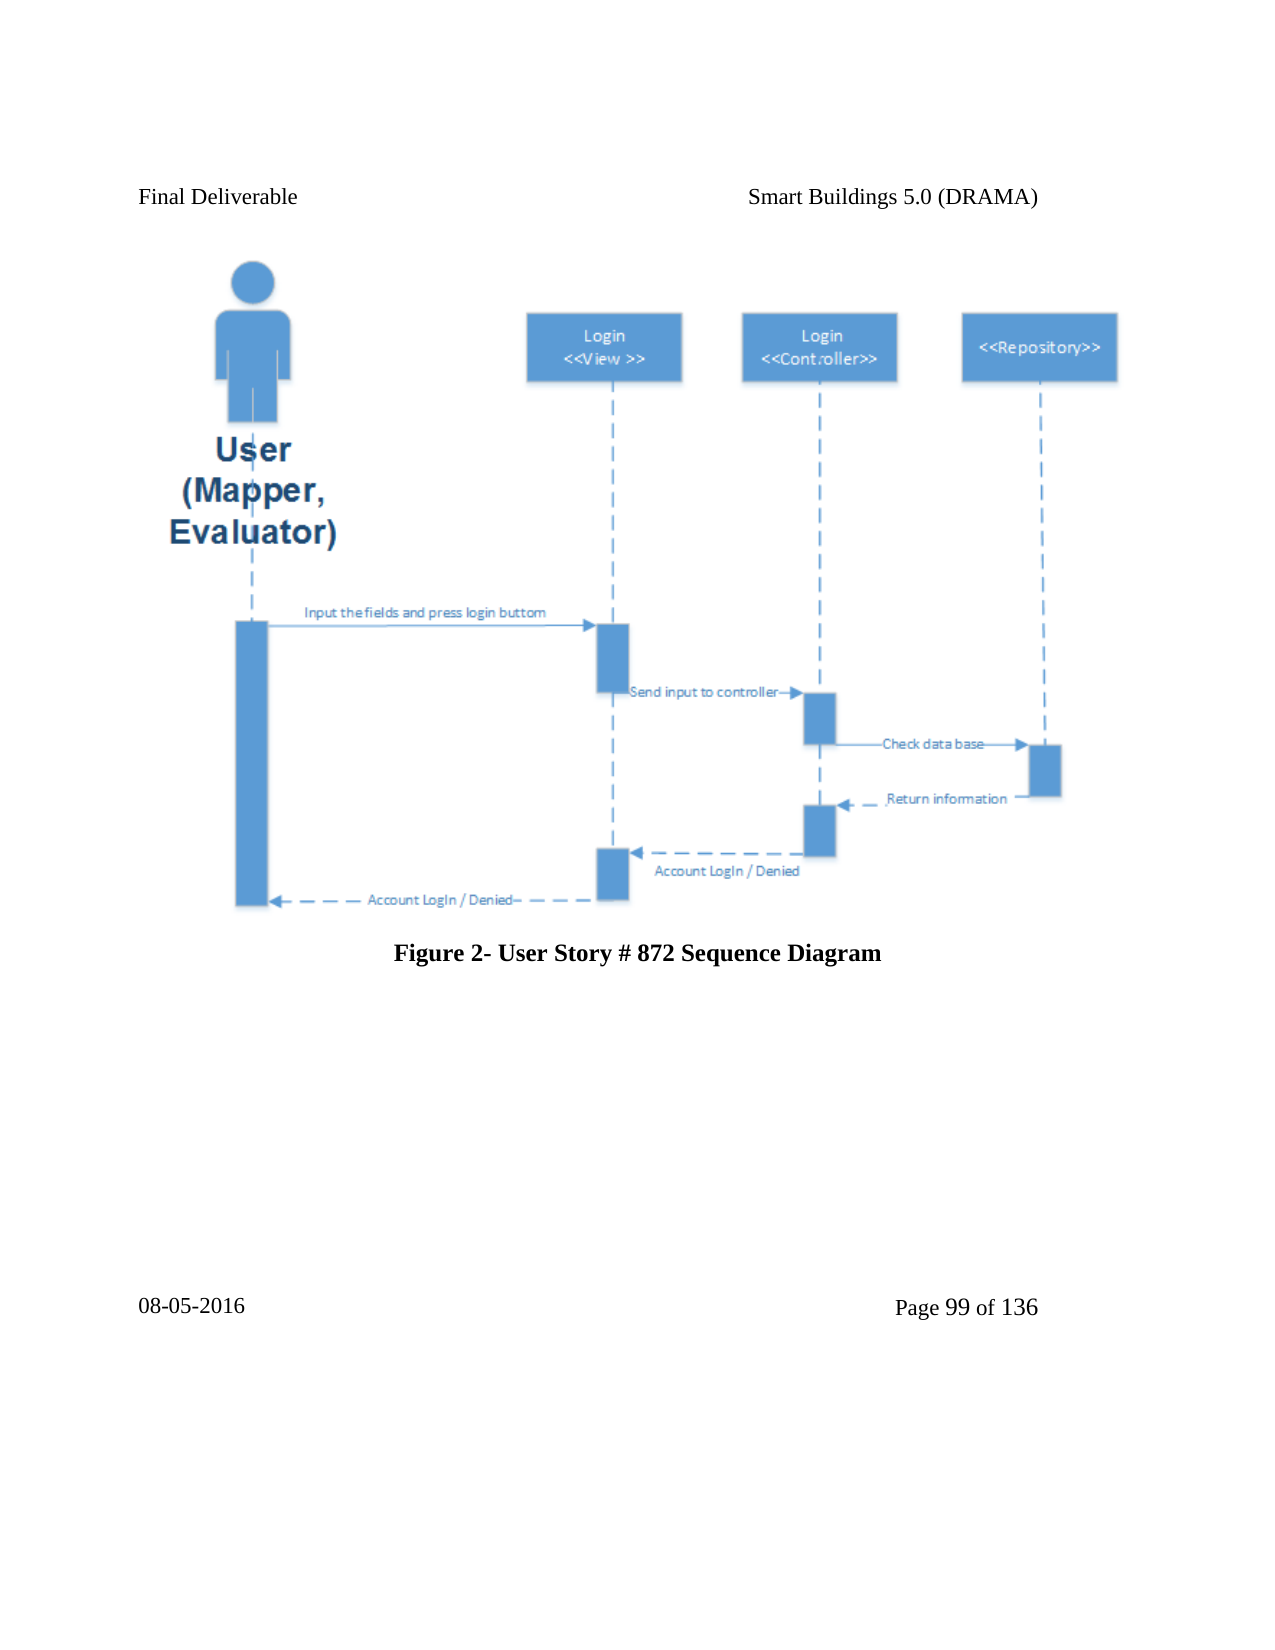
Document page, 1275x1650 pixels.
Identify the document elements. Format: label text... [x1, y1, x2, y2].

subtitle Figure 2- User Story # 872 Sequence Diagram [150, 938, 1125, 967]
picture [150, 258, 1125, 918]
